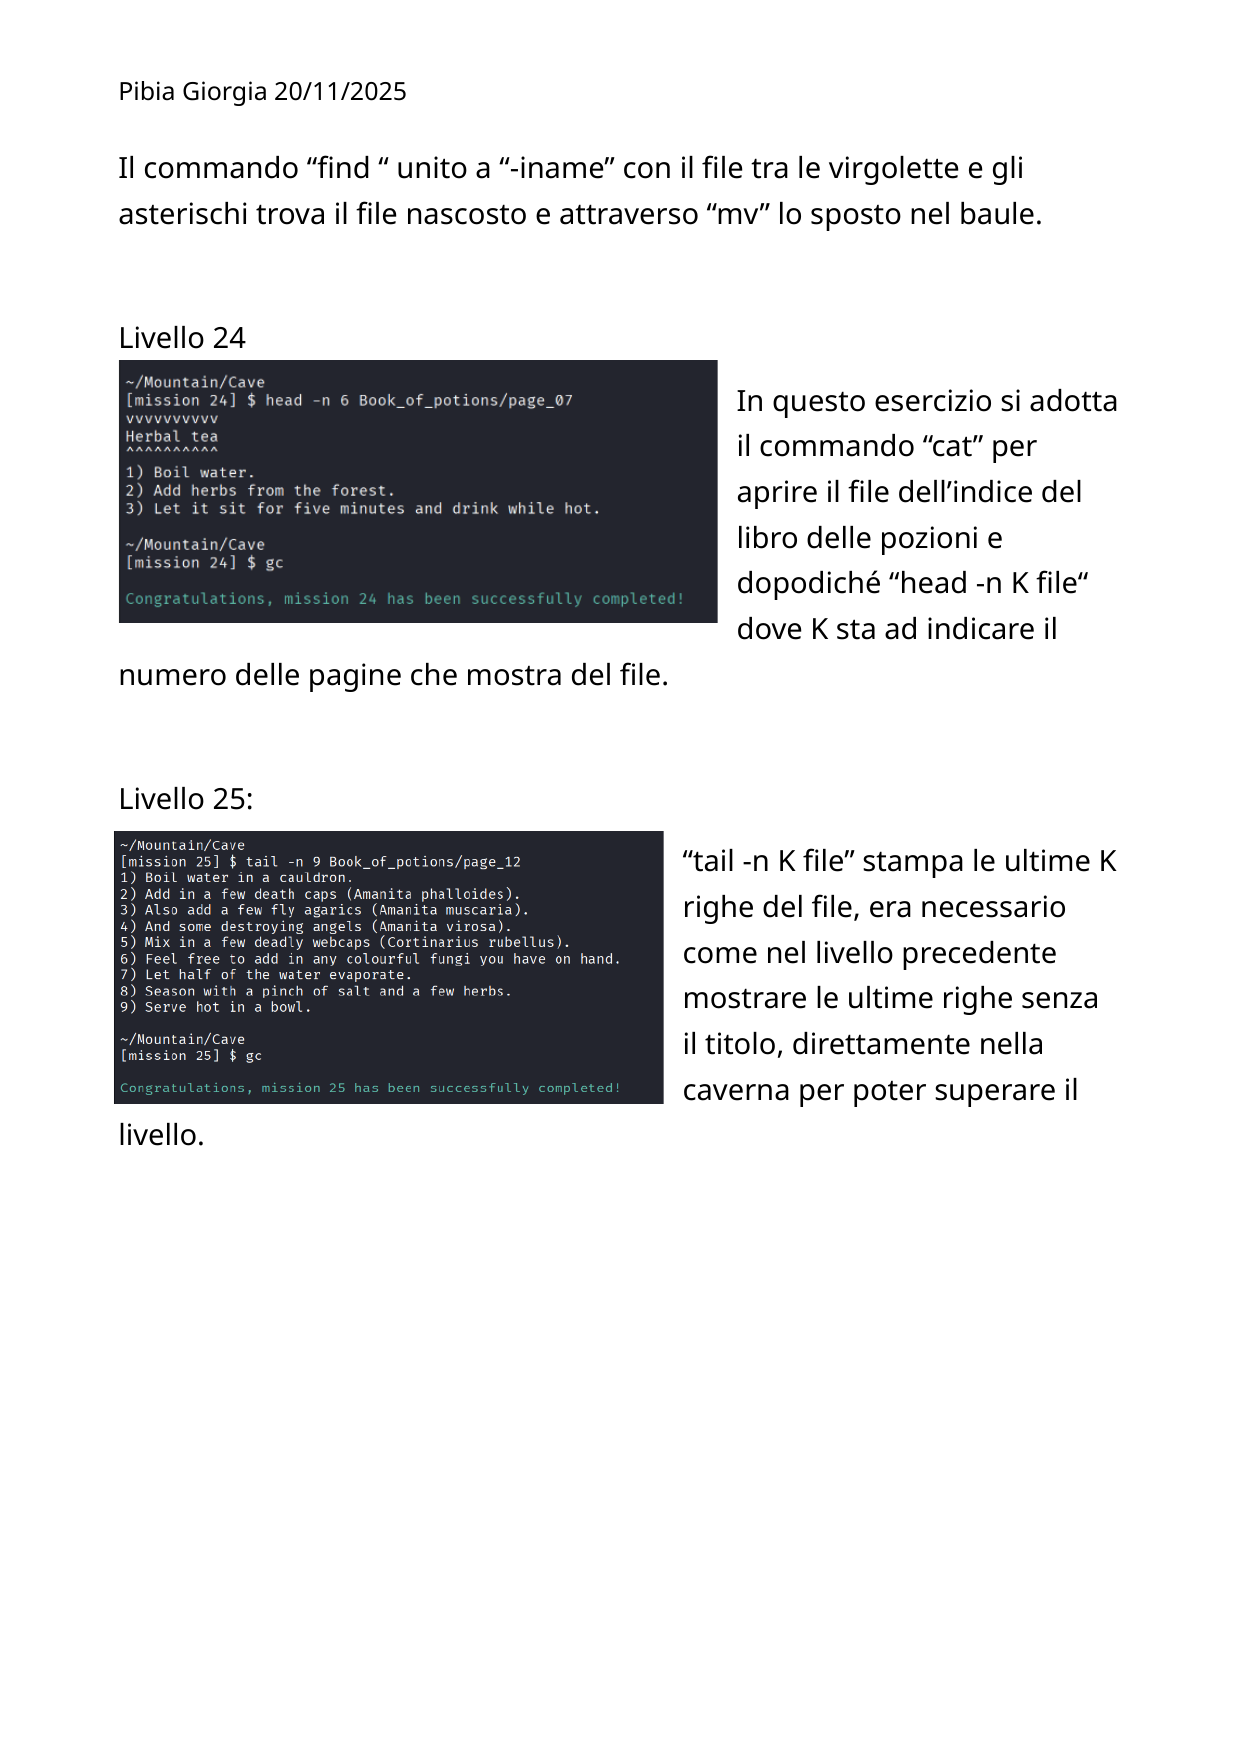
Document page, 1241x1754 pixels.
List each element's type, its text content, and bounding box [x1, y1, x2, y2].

picture [118, 360, 718, 623]
picture [113, 831, 664, 1104]
text Il commando “find “ unito a “-iname” con il file tra le virgolette e gli asterischi trova il file nascosto e attraverso “mv” lo sposto nel baule. [118, 148, 1122, 233]
text Livello 24 [118, 318, 1122, 357]
text Livello 25: [118, 778, 1122, 818]
